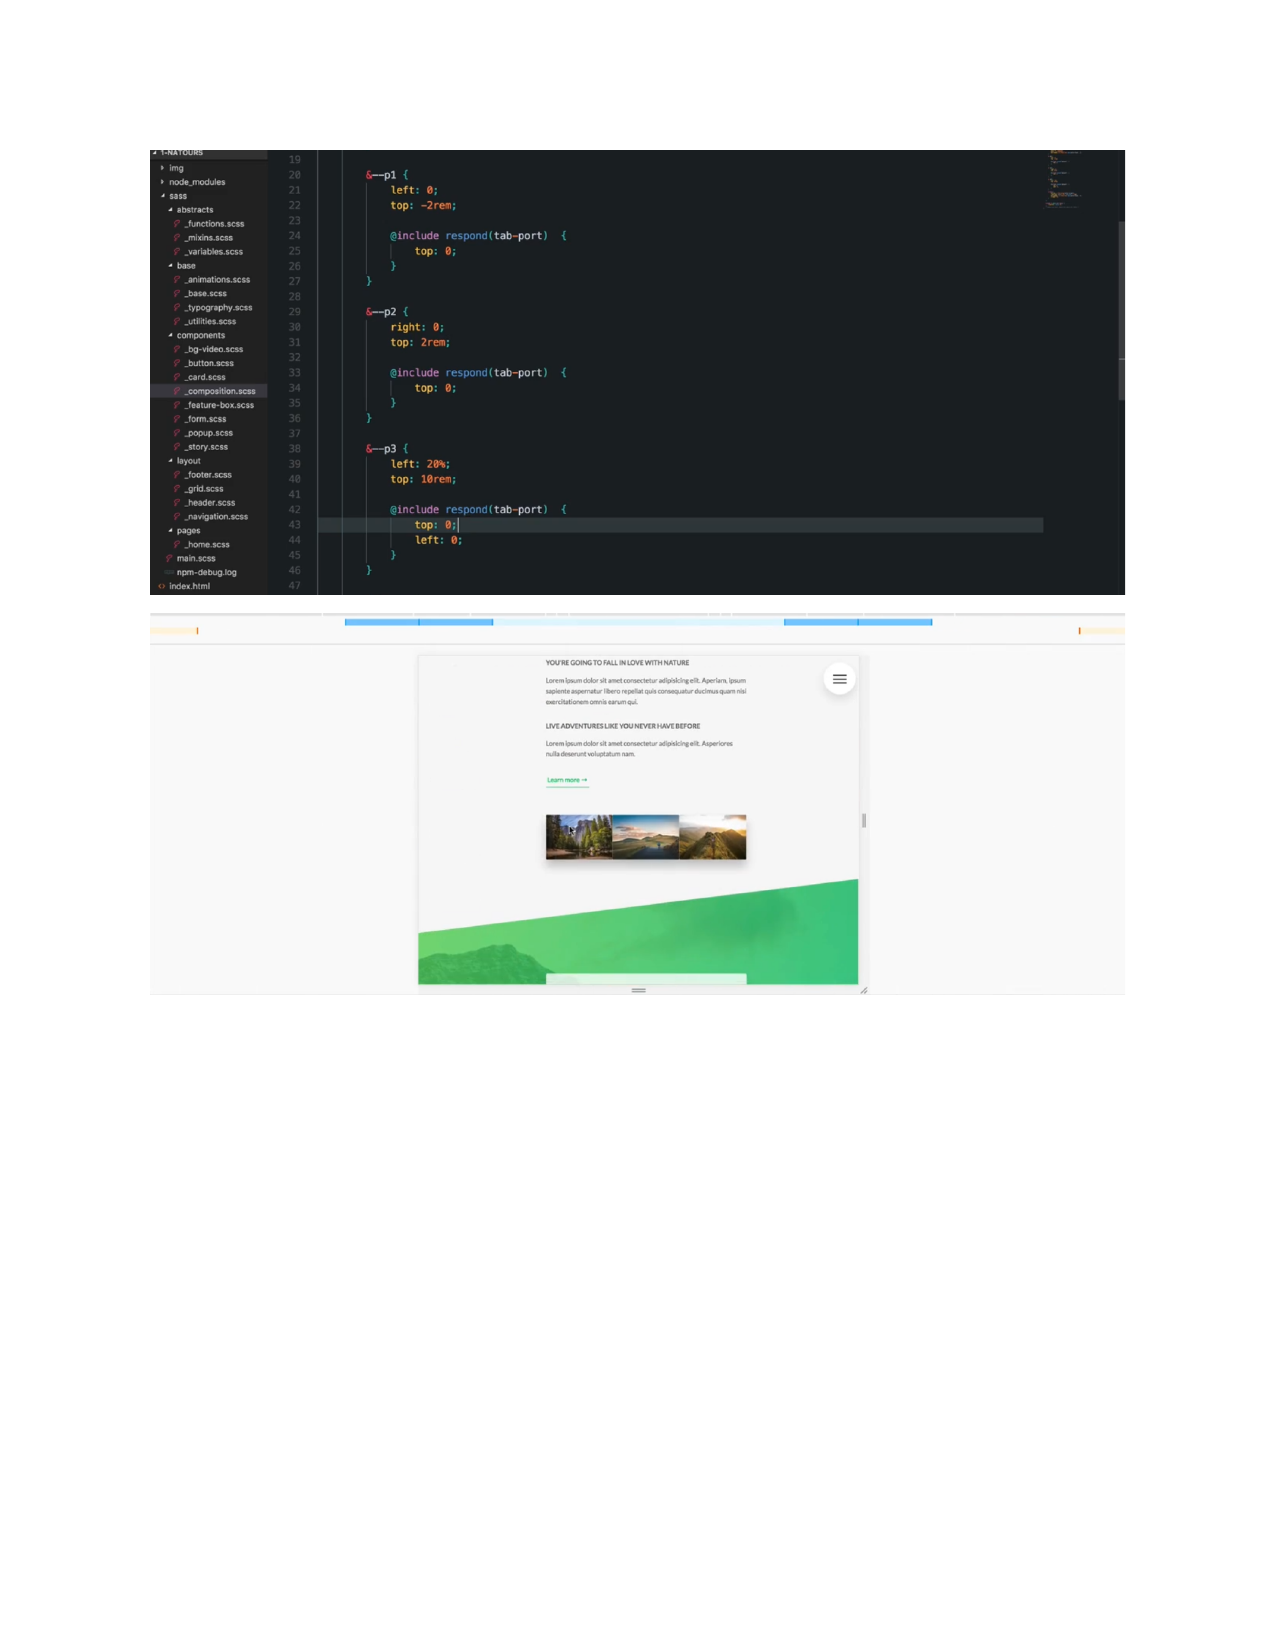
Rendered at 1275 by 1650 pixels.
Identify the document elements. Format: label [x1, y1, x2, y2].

picture [150, 150, 1125, 595]
picture [150, 613, 1125, 995]
